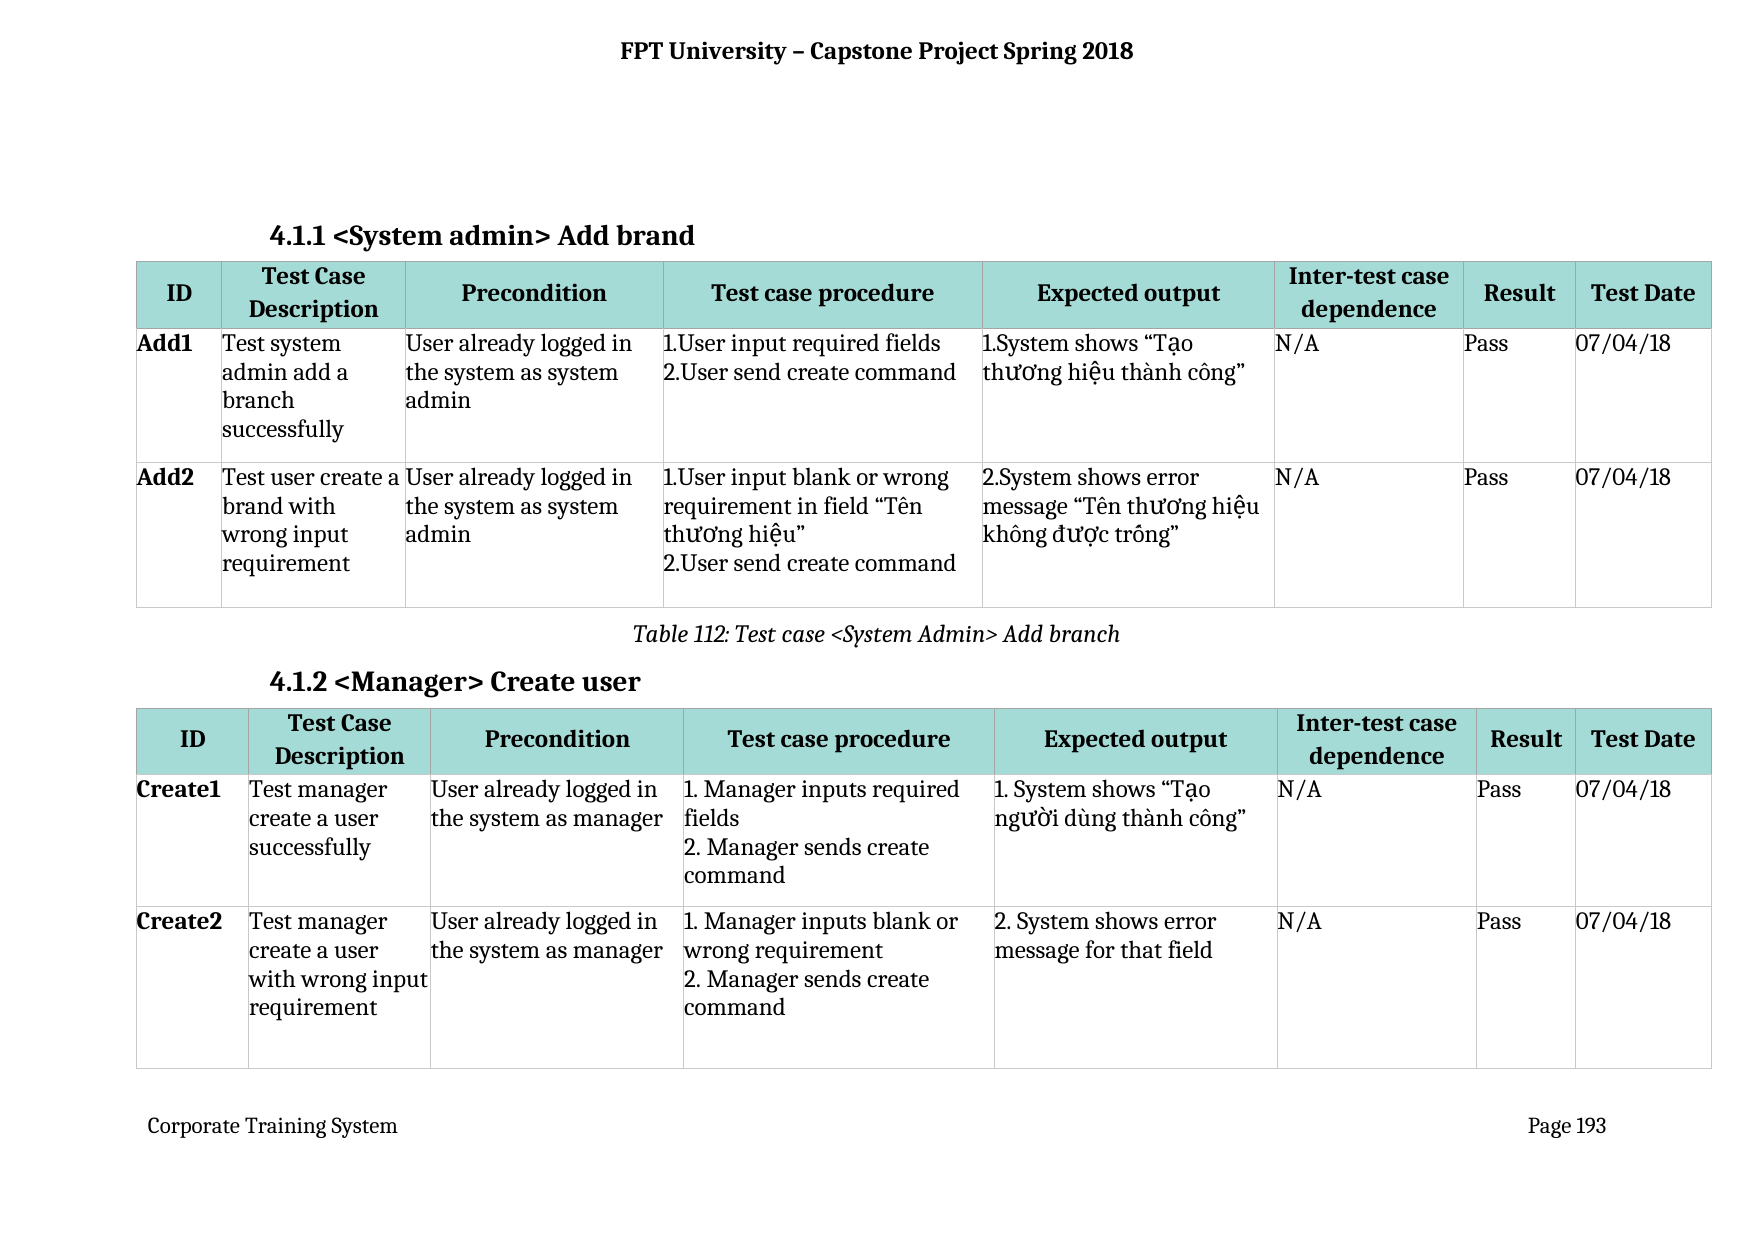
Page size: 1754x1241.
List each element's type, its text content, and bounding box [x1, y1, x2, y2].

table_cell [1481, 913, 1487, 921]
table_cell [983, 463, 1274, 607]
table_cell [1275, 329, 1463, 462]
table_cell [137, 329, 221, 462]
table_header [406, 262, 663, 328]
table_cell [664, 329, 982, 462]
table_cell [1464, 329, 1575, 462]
subtitle 4.1.2 <Manager> Create user [269, 666, 1606, 699]
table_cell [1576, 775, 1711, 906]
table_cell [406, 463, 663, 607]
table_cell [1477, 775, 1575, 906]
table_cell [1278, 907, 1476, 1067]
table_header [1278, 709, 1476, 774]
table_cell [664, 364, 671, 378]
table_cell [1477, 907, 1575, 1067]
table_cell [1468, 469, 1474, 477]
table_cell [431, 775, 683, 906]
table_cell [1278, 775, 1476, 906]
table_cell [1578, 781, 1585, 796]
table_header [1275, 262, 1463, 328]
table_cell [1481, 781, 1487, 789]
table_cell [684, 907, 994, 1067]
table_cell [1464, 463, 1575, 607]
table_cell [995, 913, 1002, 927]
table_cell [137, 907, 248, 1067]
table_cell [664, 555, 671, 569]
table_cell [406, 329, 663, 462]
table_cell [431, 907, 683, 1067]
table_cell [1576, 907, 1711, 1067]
subtitle 4.1.1 <System admin> Add brand [269, 219, 1606, 253]
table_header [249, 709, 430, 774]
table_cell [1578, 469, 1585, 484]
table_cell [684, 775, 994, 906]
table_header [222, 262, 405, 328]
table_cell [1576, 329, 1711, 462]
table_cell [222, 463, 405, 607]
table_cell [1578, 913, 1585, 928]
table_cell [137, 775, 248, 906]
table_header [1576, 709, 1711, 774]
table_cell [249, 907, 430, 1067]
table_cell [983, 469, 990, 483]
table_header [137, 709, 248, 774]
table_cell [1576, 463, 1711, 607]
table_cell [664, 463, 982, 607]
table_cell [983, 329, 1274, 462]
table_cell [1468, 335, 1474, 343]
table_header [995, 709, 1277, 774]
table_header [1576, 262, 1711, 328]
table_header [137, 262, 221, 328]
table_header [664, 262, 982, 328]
list Table : Test case <System Admin> Add branch [148, 620, 1606, 649]
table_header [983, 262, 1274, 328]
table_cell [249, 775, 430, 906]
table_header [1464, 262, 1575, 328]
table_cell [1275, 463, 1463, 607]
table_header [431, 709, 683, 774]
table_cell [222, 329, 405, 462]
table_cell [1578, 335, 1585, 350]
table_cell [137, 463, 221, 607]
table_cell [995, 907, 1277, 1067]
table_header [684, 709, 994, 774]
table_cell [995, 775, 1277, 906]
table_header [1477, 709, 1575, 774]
